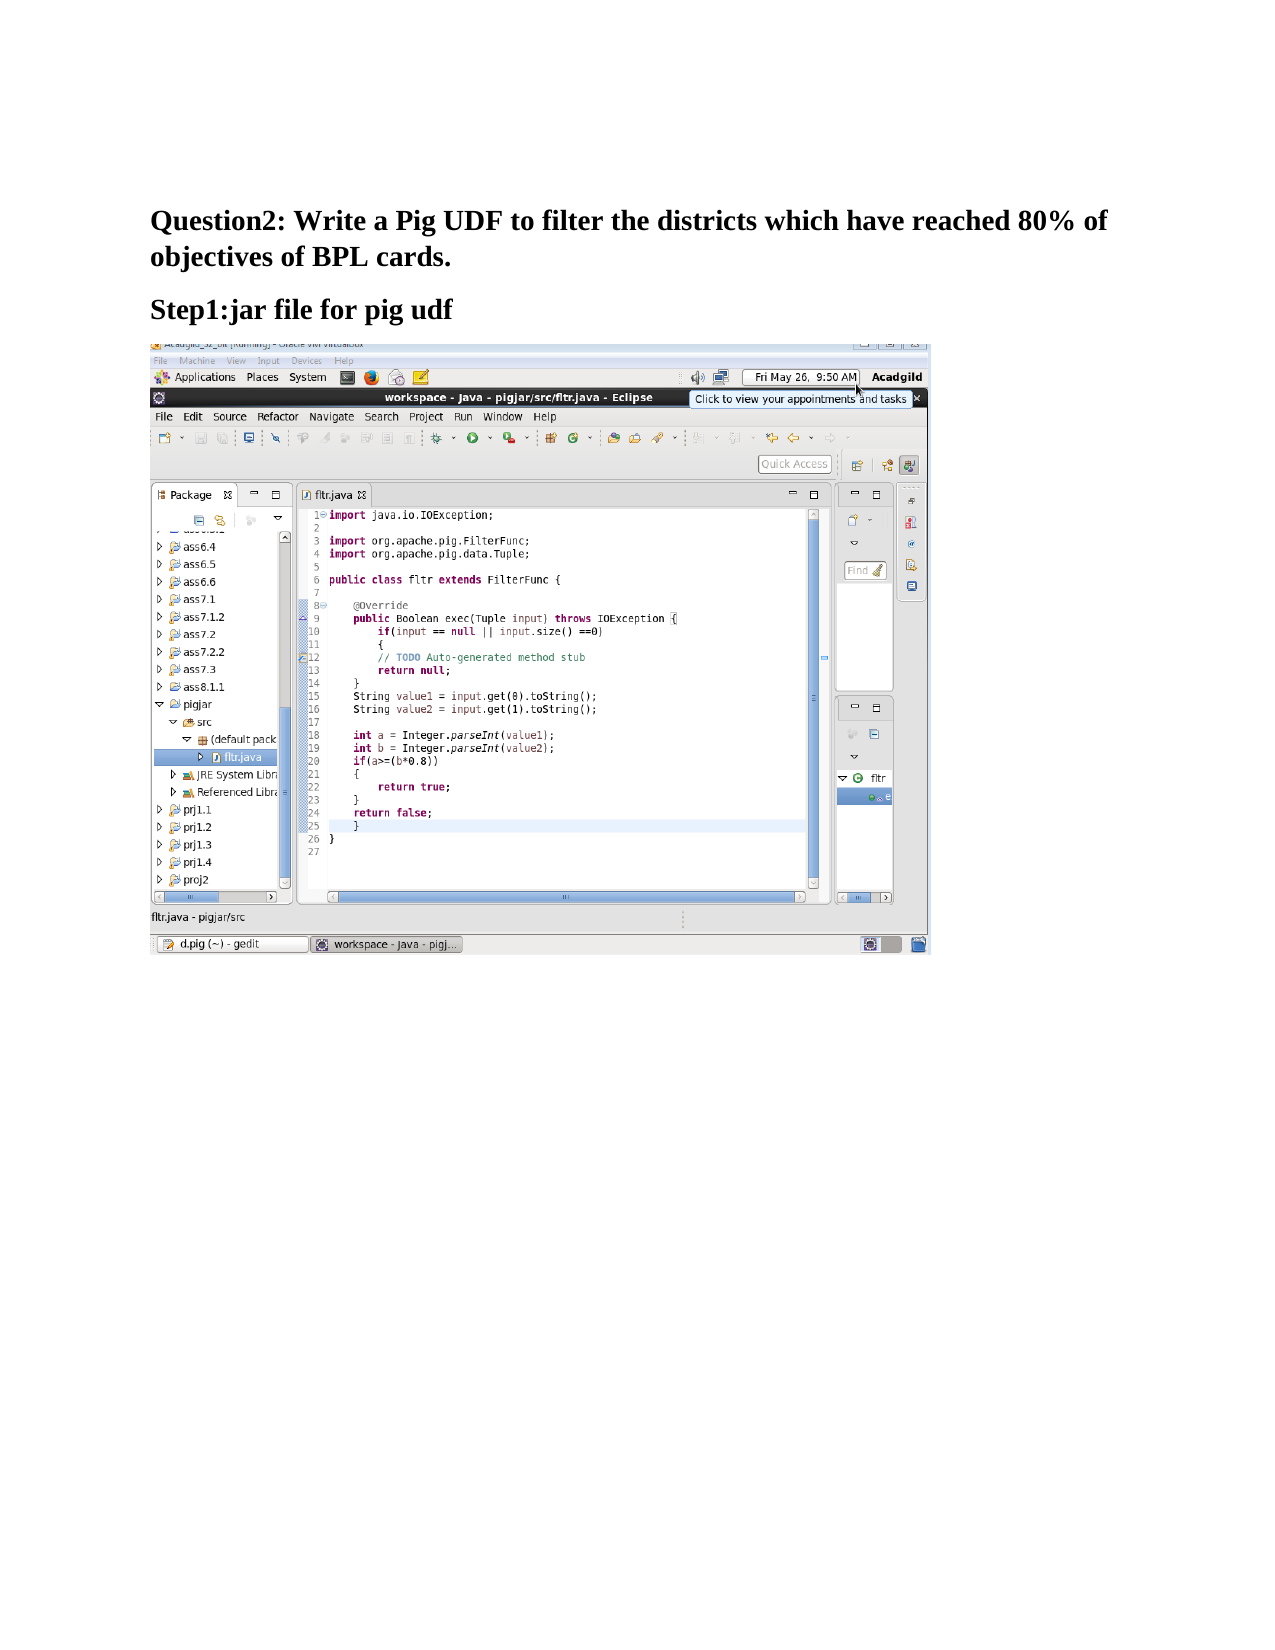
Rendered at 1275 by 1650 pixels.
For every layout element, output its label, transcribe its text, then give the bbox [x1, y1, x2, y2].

text Question2: Write a Pig UDF to filter the districts which have reached 80% of objectives of BPL cards. [150, 203, 1125, 272]
text Step1:jar file for pig udf [150, 292, 1125, 325]
picture [150, 344, 932, 955]
